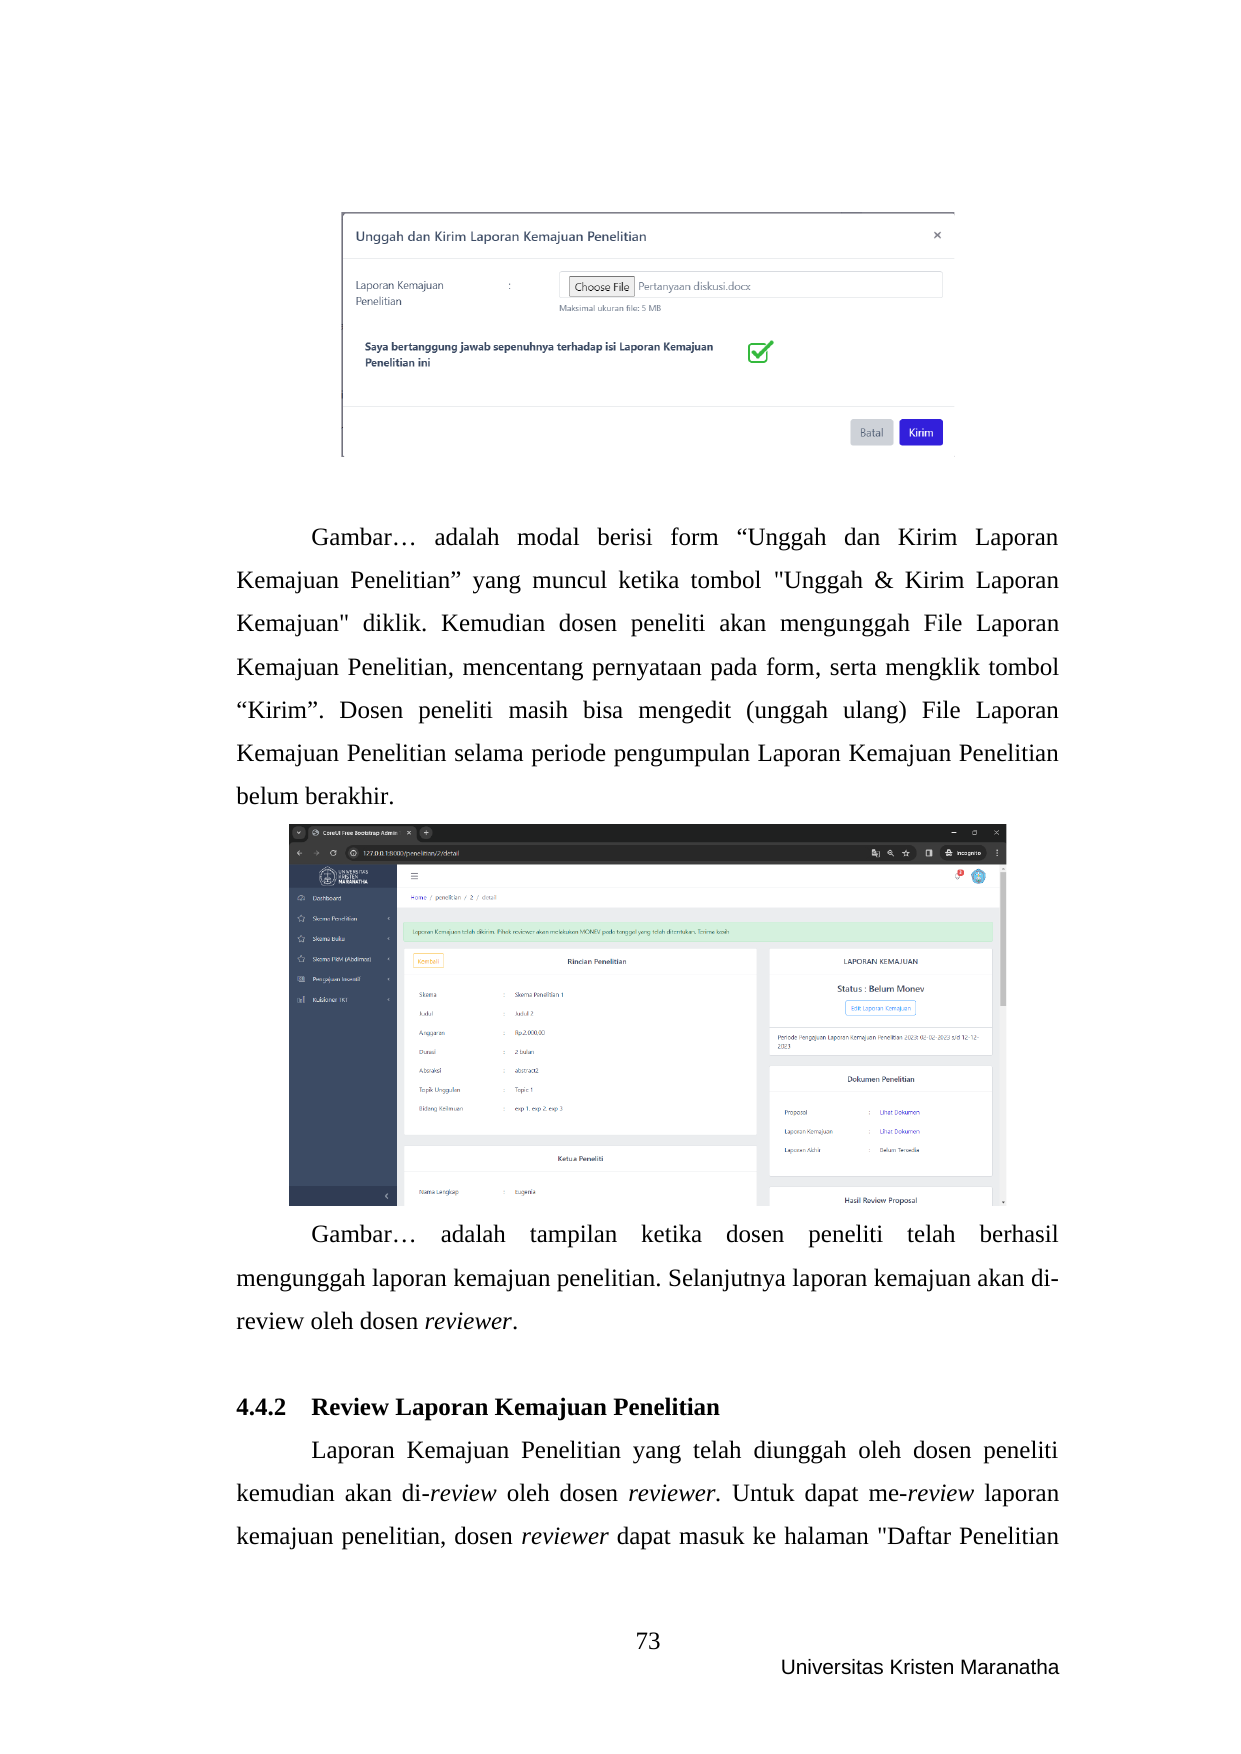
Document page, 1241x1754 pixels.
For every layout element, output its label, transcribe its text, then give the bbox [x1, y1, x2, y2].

text Gambar… adalah modal berisi form “Unggah dan Kirim Laporan Kemajuan Penelitian” yang muncul ketika tombol "Unggah & Kirim Laporan Kemajuan" diklik. Kemudian dosen peneliti akan mengunggah File Laporan Kemajuan Penelitian, mencentang pernyataan pada form, serta mengklik tombol “Kirim”. Dosen peneliti masih bisa mengedit (unggah ulang) File Laporan Kemajuan Penelitian selama periode pengumpulan Laporan Kemajuan Penelitian belum berakhir. [236, 522, 1059, 810]
subtitle 4.4.2 Review Laporan Kemajuan Penelitian [236, 1392, 1059, 1421]
picture [289, 824, 1007, 1206]
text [236, 1435, 1059, 1550]
picture [341, 212, 955, 457]
